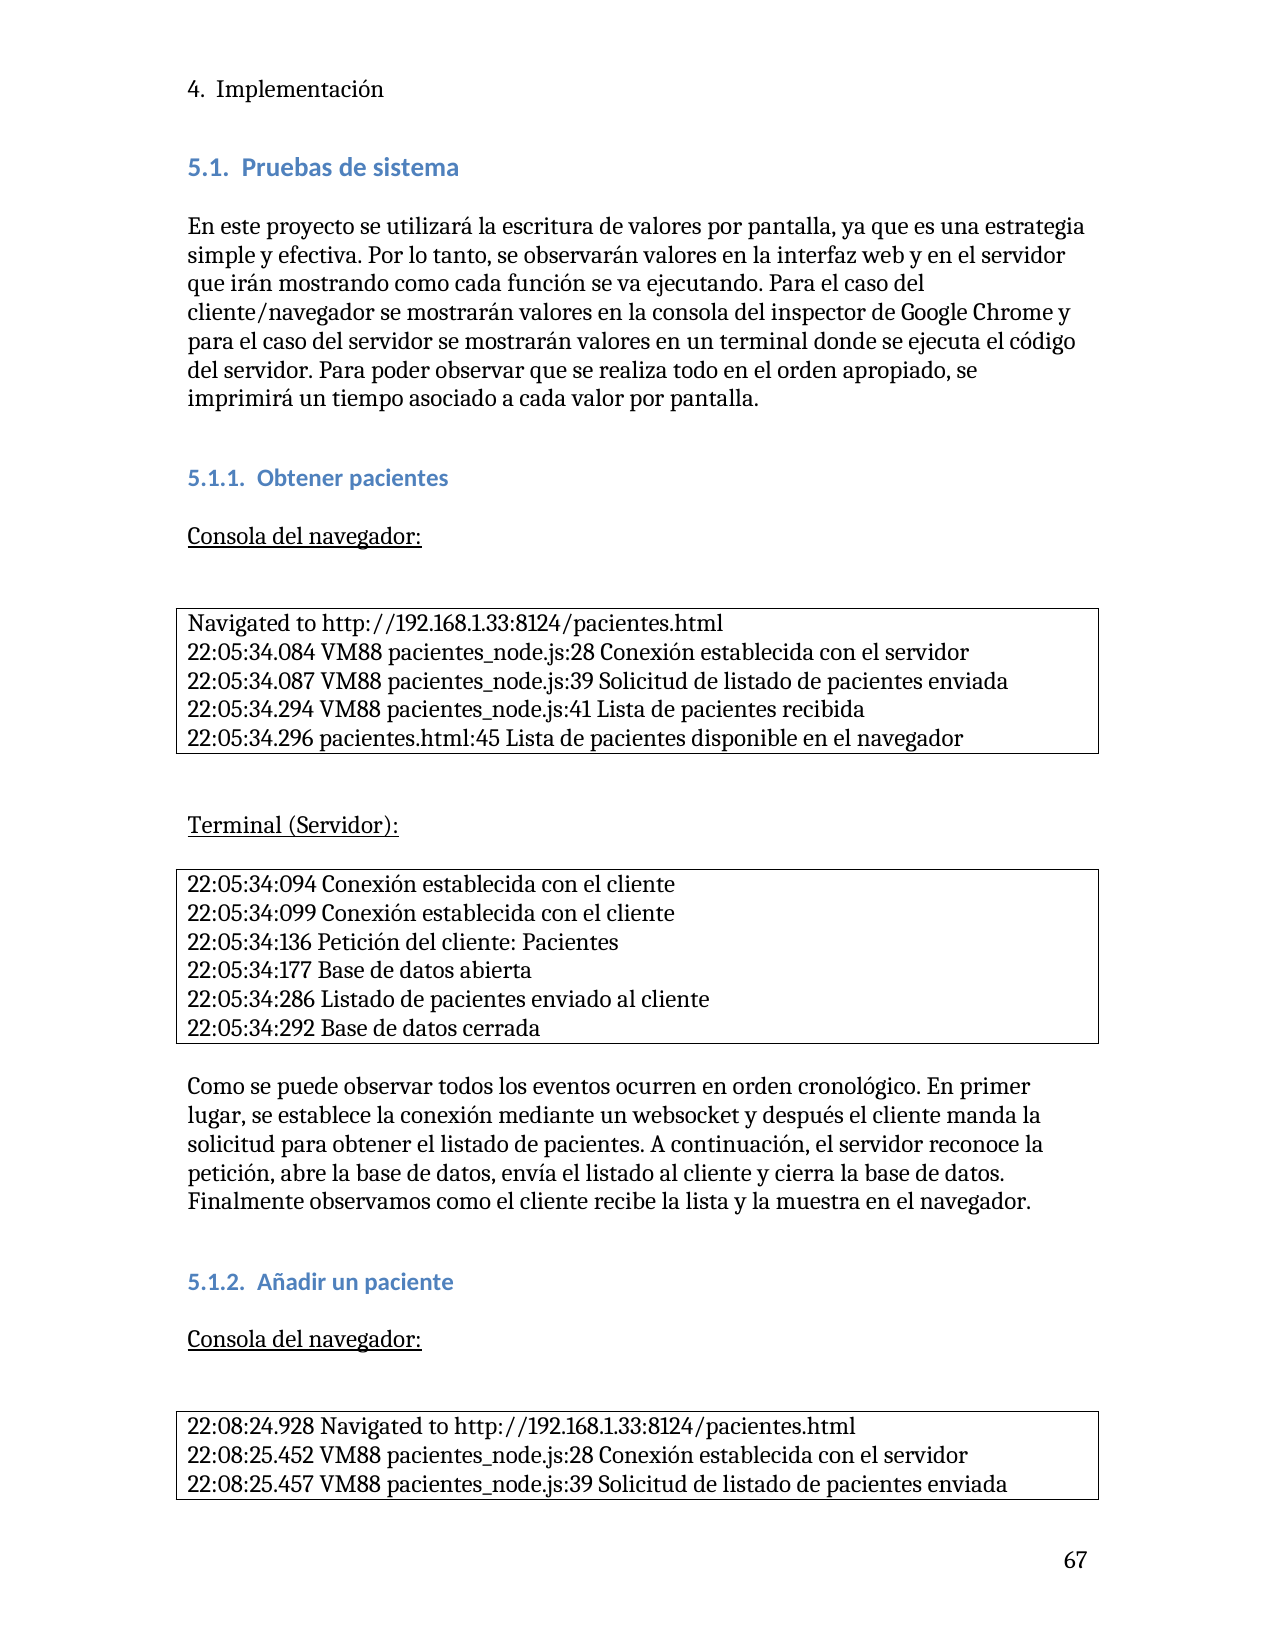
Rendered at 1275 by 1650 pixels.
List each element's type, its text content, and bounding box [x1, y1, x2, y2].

table_header 22:05:34:094 Conexión establecida con el cliente 22:05:34:099 Conexión establecida con el cliente 22:05:34:136 Petición del cliente: Pacientes 22:05:34:177 Base de datos abierta 22:05:34:286 Listado de pacientes enviado al cliente 22:05:34:292 Base de datos cerrada [177, 870, 1098, 1042]
subtitle 5.1. Pruebas de sistema [187, 150, 1087, 183]
subtitle 5.1.. Añadir un paciente [187, 1266, 1087, 1296]
text En este proyecto se utilizará la escritura de valores por pantalla, ya que es una estrategia simple y efectiva. Por lo tanto se observarán valores en la interfaz web y en el servidor que irán mostrando como cada función se va ejecutando. Para el caso del cliente/navegador se mostrarán valores en la consola del inspector de Google Chrome y para el caso del servidor se mostrarán valores en un terminal donde se ejecuta el código del servidor. Para poder observar que se realiza todo en el orden apropiado, se imprimirá un tiempo asociado a cada valor por pantalla. [187, 212, 1087, 413]
text Consola del navegador: [187, 522, 1087, 551]
table_header [177, 609, 1098, 753]
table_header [177, 1412, 1098, 1498]
text Como se puede observar todos los eventos ocurren en orden cronológico. se establece la conexión mediante un websocket y después el cliente manda la solicitud para obtener el listado de pacientes. A el servidor reconoce la petición, abre la base de datos, envía el listado al cliente y cierra la base de datos. Finalmente observamos como el cliente recibe la lista y la muestra en el navegador. [187, 1072, 1087, 1216]
subtitle 5.1.. Obtener pacientes [187, 463, 1087, 493]
text Consola del navegador: [187, 1325, 1087, 1354]
text Terminal (Servidor): [187, 811, 1087, 840]
